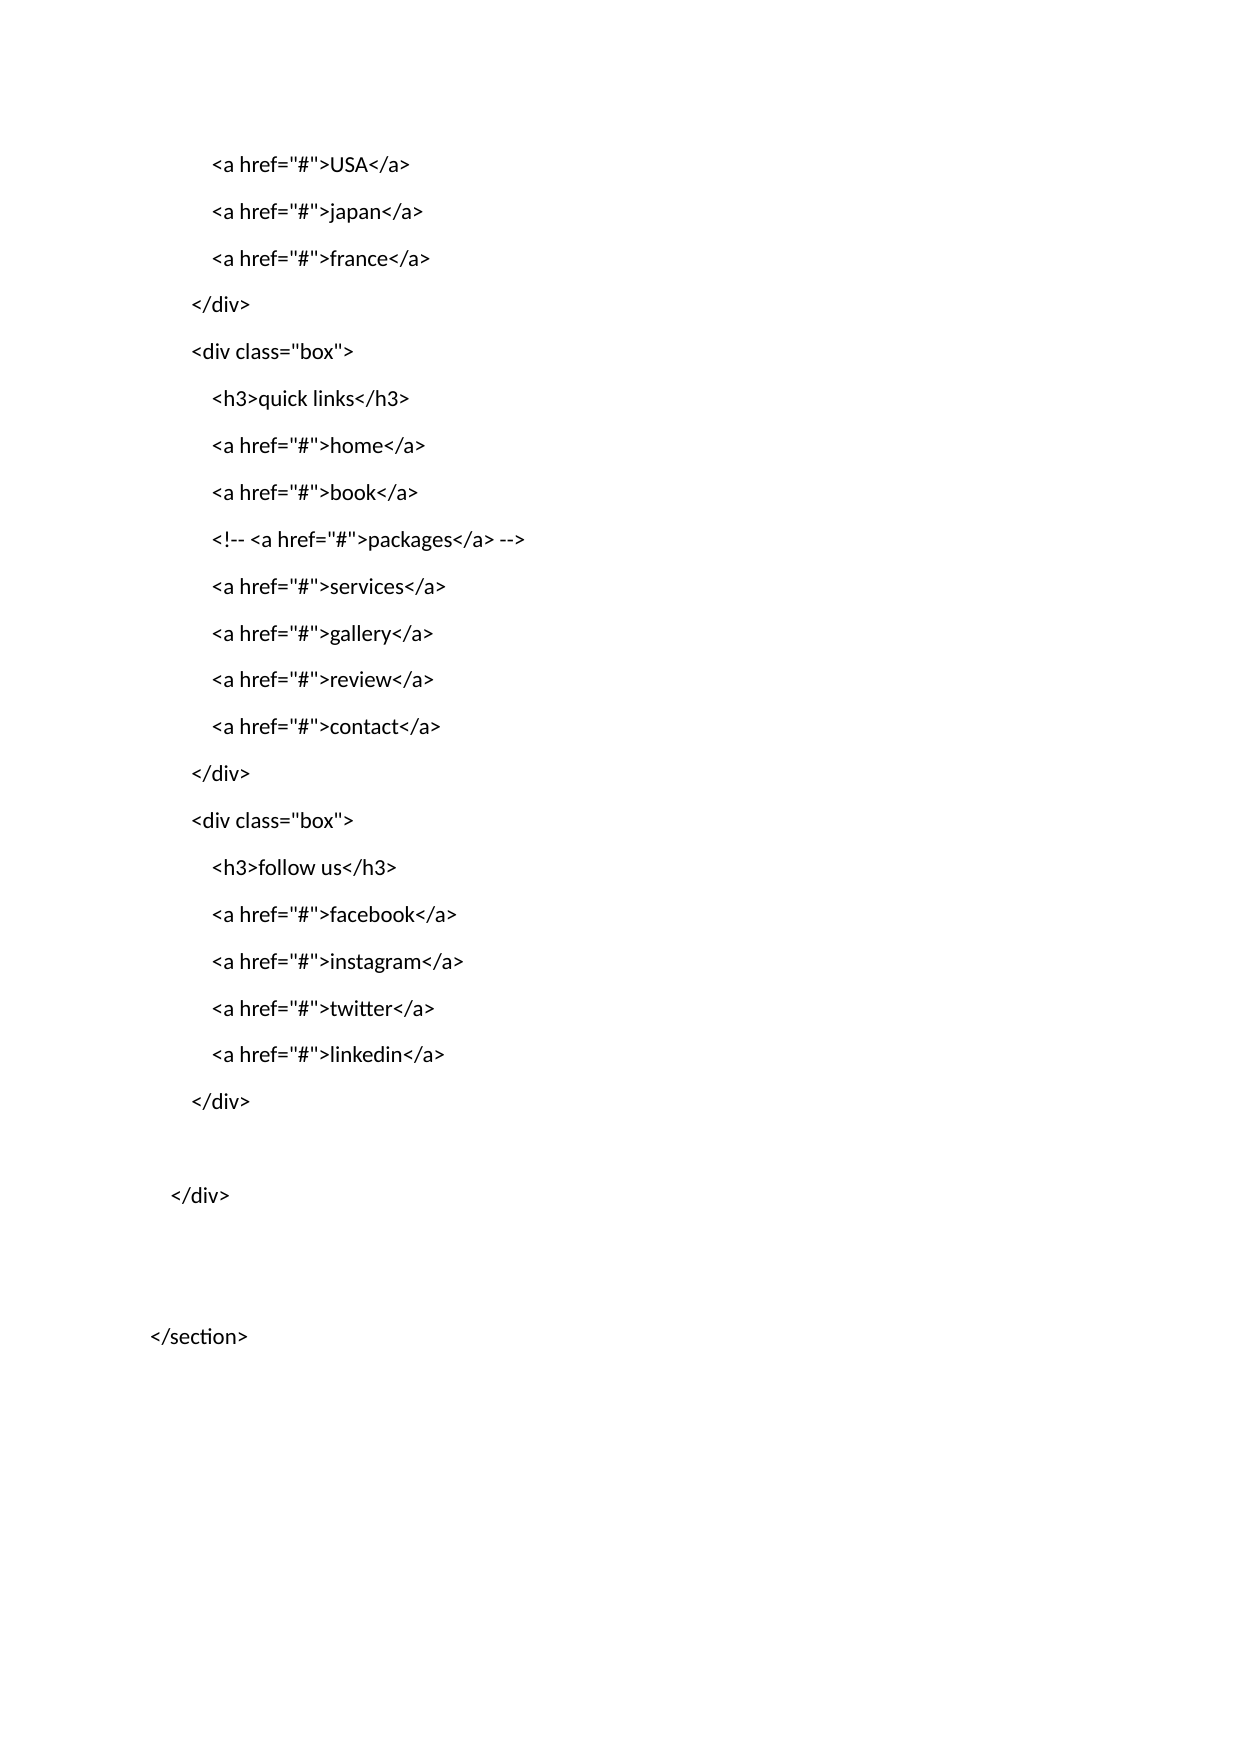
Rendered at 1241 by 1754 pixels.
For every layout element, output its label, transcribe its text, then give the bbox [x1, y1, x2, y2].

text <h3>quick links</h3> [150, 384, 1090, 412]
text </div> [150, 1087, 1090, 1116]
text <!-- <a href="#">packages</a> --> [150, 525, 1090, 553]
text <a href="#">review</a> [150, 666, 1090, 694]
text <a href="#">linkedin</a> [150, 1041, 1090, 1069]
text <a href="#">japan</a> [150, 197, 1090, 225]
text </div> [150, 759, 1090, 787]
text <a href="#">instagram</a> [150, 947, 1090, 975]
text <a href="#">france</a> [150, 244, 1090, 272]
text <a href="#">book</a> [150, 478, 1090, 506]
text <a href="#">gallery</a> [150, 619, 1090, 647]
text <a href="#">USA</a> [150, 150, 1090, 178]
text <div class="box"> [150, 806, 1090, 834]
text </div> [150, 1181, 1090, 1209]
text </section> [150, 1322, 1090, 1350]
text <div class="box"> [150, 337, 1090, 366]
text <a href="#">twitter</a> [150, 994, 1090, 1022]
text <a href="#">facebook</a> [150, 900, 1090, 928]
text <h3>follow us</h3> [150, 853, 1090, 881]
text <a href="#">home</a> [150, 431, 1090, 459]
text </div> [150, 291, 1090, 319]
text <a href="#">services</a> [150, 572, 1090, 600]
text <a href="#">contact</a> [150, 712, 1090, 741]
